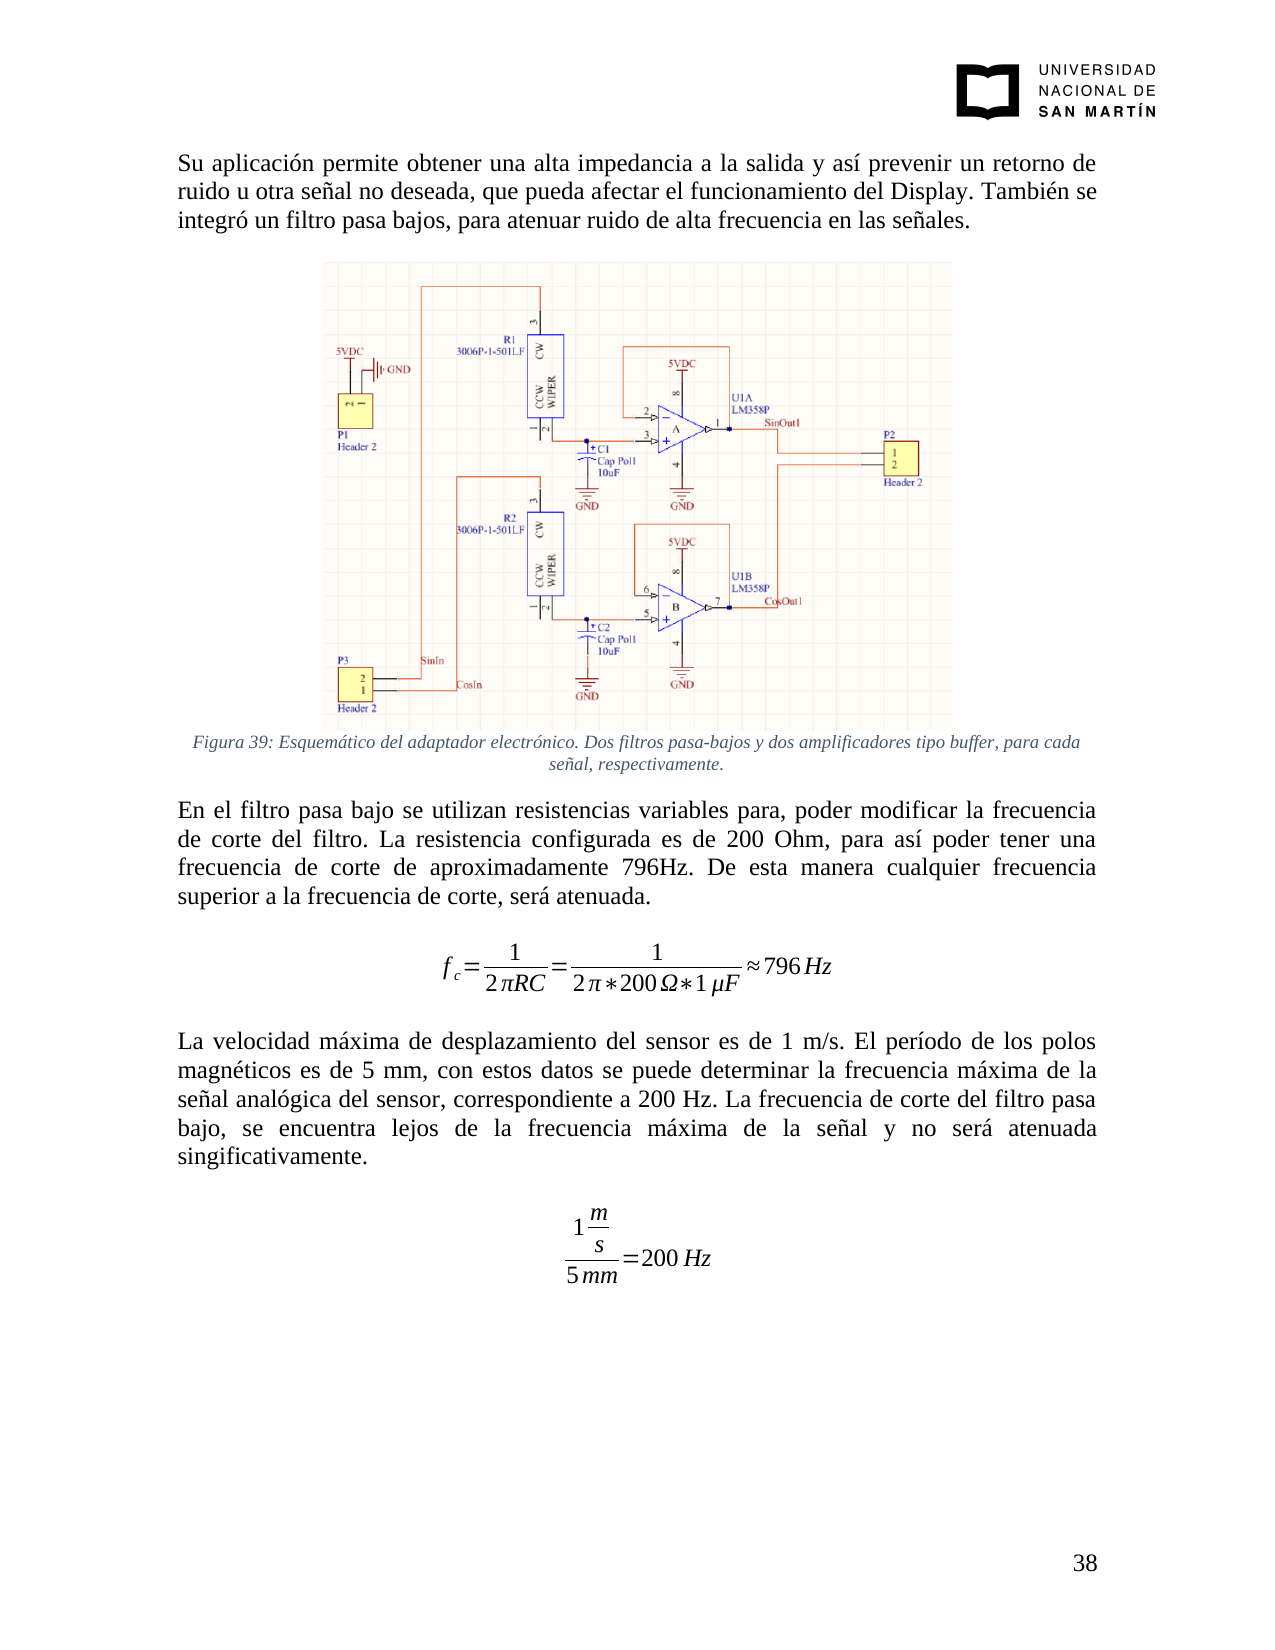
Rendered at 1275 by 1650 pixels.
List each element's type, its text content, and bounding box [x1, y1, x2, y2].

text La velocidad máxima de desplazamiento del sensor es de 1 m/s. El período de los polos magnéticos es de 5 mm, con estos datos se puede determinar la frecuencia máxima de la señal analógica del sensor, correspondiente a 200 Hz. La frecuencia de corte del filtro pasa bajo, se encuentra lejos de la frecuencia máxima de la señal y no será atenuada singificativamente. [177, 1026, 1098, 1170]
picture [945, 55, 1165, 128]
text Figura 39: Esquemático del adaptador electrónico. Dos filtros pasa-bajos y dos amplificadores tipo buffer, para cada señal, respectivamente. [177, 731, 1098, 774]
picture [323, 262, 952, 731]
text Su aplicación permite obtener una alta impedancia a la salida y así prevenir un retorno de ruido u otra señal no deseada, que pueda afectar el funcionamiento del Display. También se integró un filtro pasa bajos, para atenuar ruido de alta frecuencia en las señales. [177, 148, 1098, 234]
text En el filtro pasa bajo se utilizan resistencias variables para, poder modificar la frecuencia de corte del filtro. La resistencia configurada es de 200 Ohm, para así poder tener una frecuencia de corte de aproximadamente 796Hz. De esta manera cualquier frecuencia superior a la frecuencia de corte, será atenuada. [177, 795, 1098, 910]
